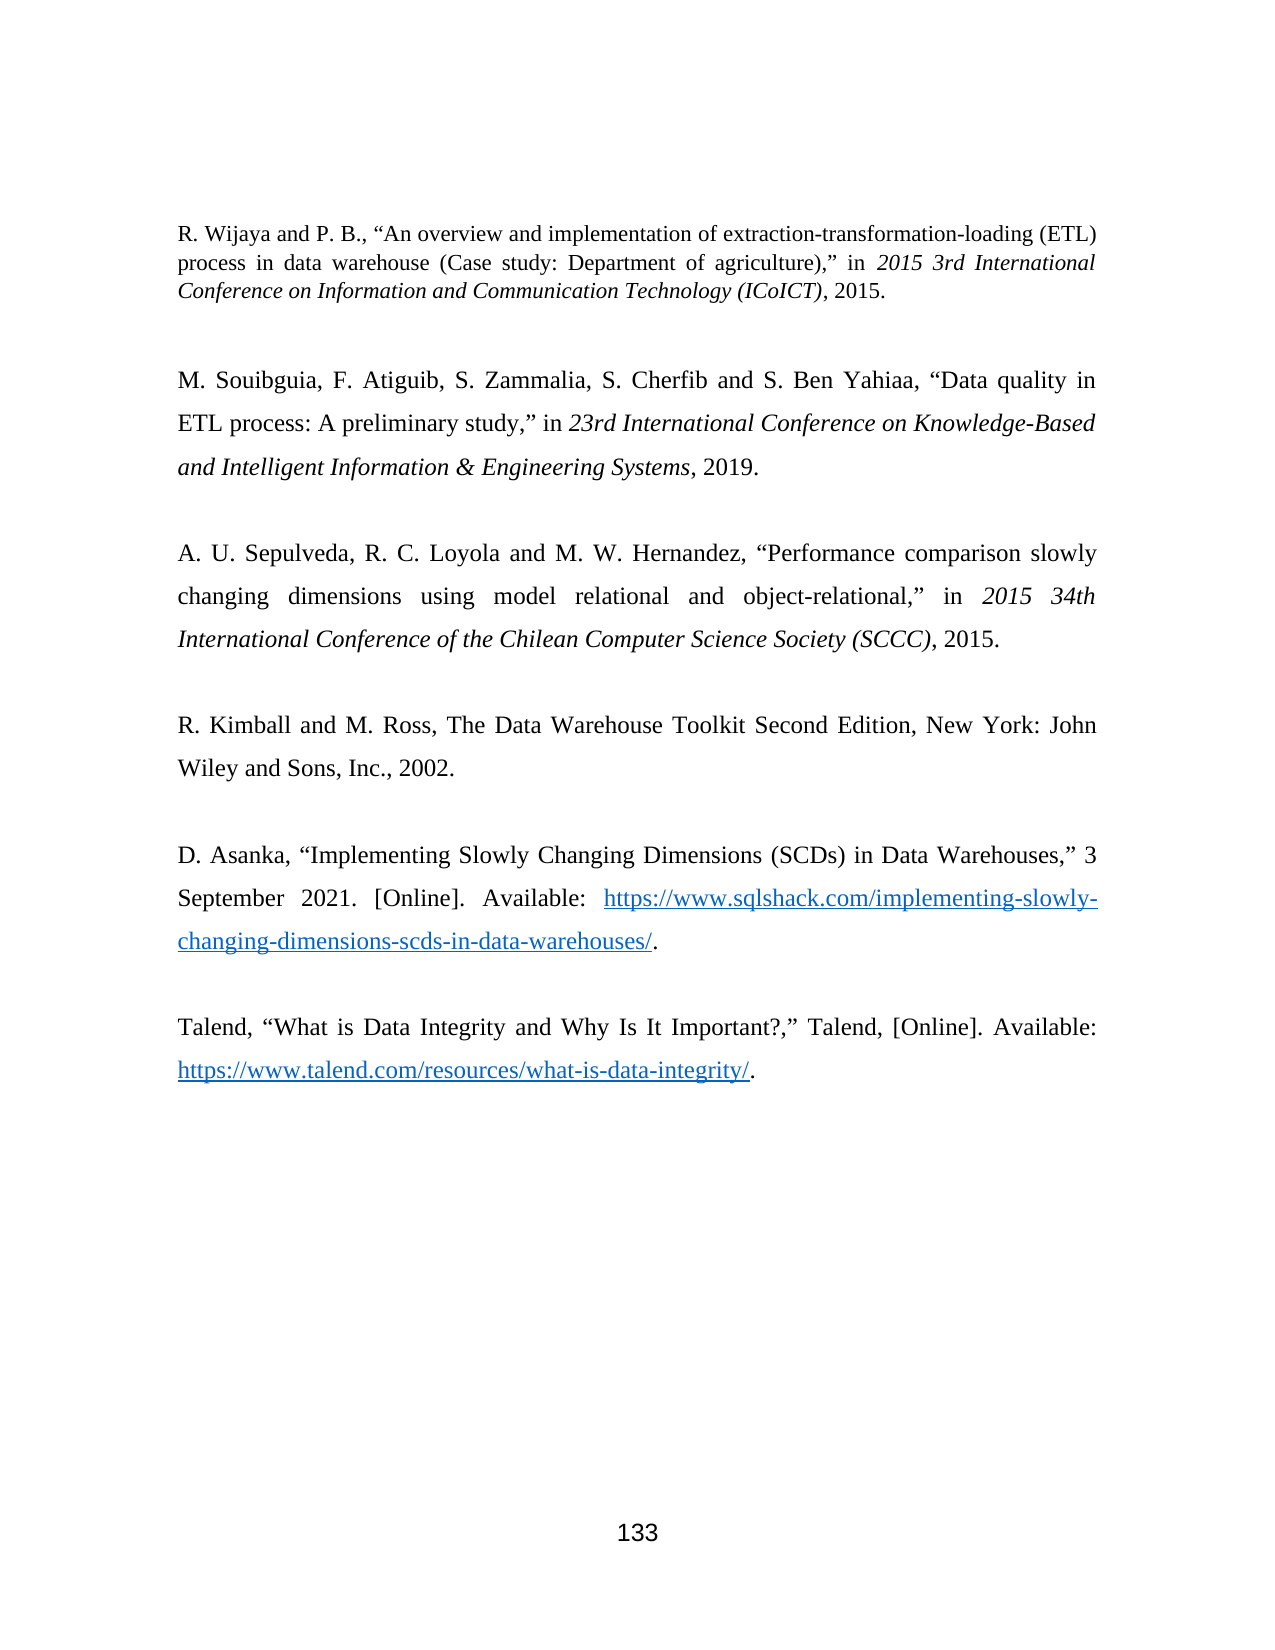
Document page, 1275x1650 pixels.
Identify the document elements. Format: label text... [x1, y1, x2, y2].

text M. Souibguia, F. Atiguib, S. Zammalia, S. Cherfib and S. Ben Yahiaa, “Data quality in ETL process: A preliminary study,” in 23rd International Conference on Knowledge-Based and Intelligent Information & Engineering Systems, 2019. [177, 365, 1098, 480]
text R. Kimball and M. Ross, The Data Warehouse Toolkit Second Edition, New York: John Wiley and Sons, Inc., 2002. [177, 710, 1098, 782]
text R. Wijaya and P. B., “An overview and implementation of extraction-transformation-loading (ETL) process in data warehouse (Case study: Department of agriculture),” in 2015 3rd International Conference on Information and Communication Technology (ICoICT), 2015. [177, 220, 1098, 303]
text A. U. Sepulveda, R. C. Loyola and M. W. Hernandez, “Performance comparison slowly changing dimensions using model relational and object-relational,” in 2015 34th International Conference of the Chilean Computer Science Society (SCCC), 2015. [177, 538, 1098, 653]
text Talend, “What is Data Integrity and Why Is It Important?,” Talend, [Online]. Available: https://www.talend.com/resources/what-is-data-integrity/. [177, 1012, 1098, 1084]
text D. Asanka, “Implementing Slowly Changing Dimensions (SCDs) in Data Warehouses,” 3 September 2021. [Online]. Available: https://www.sqlshack.com/implementing-slowly-changing-dimensions-scds-in-data-warehouses/. [177, 840, 1098, 955]
